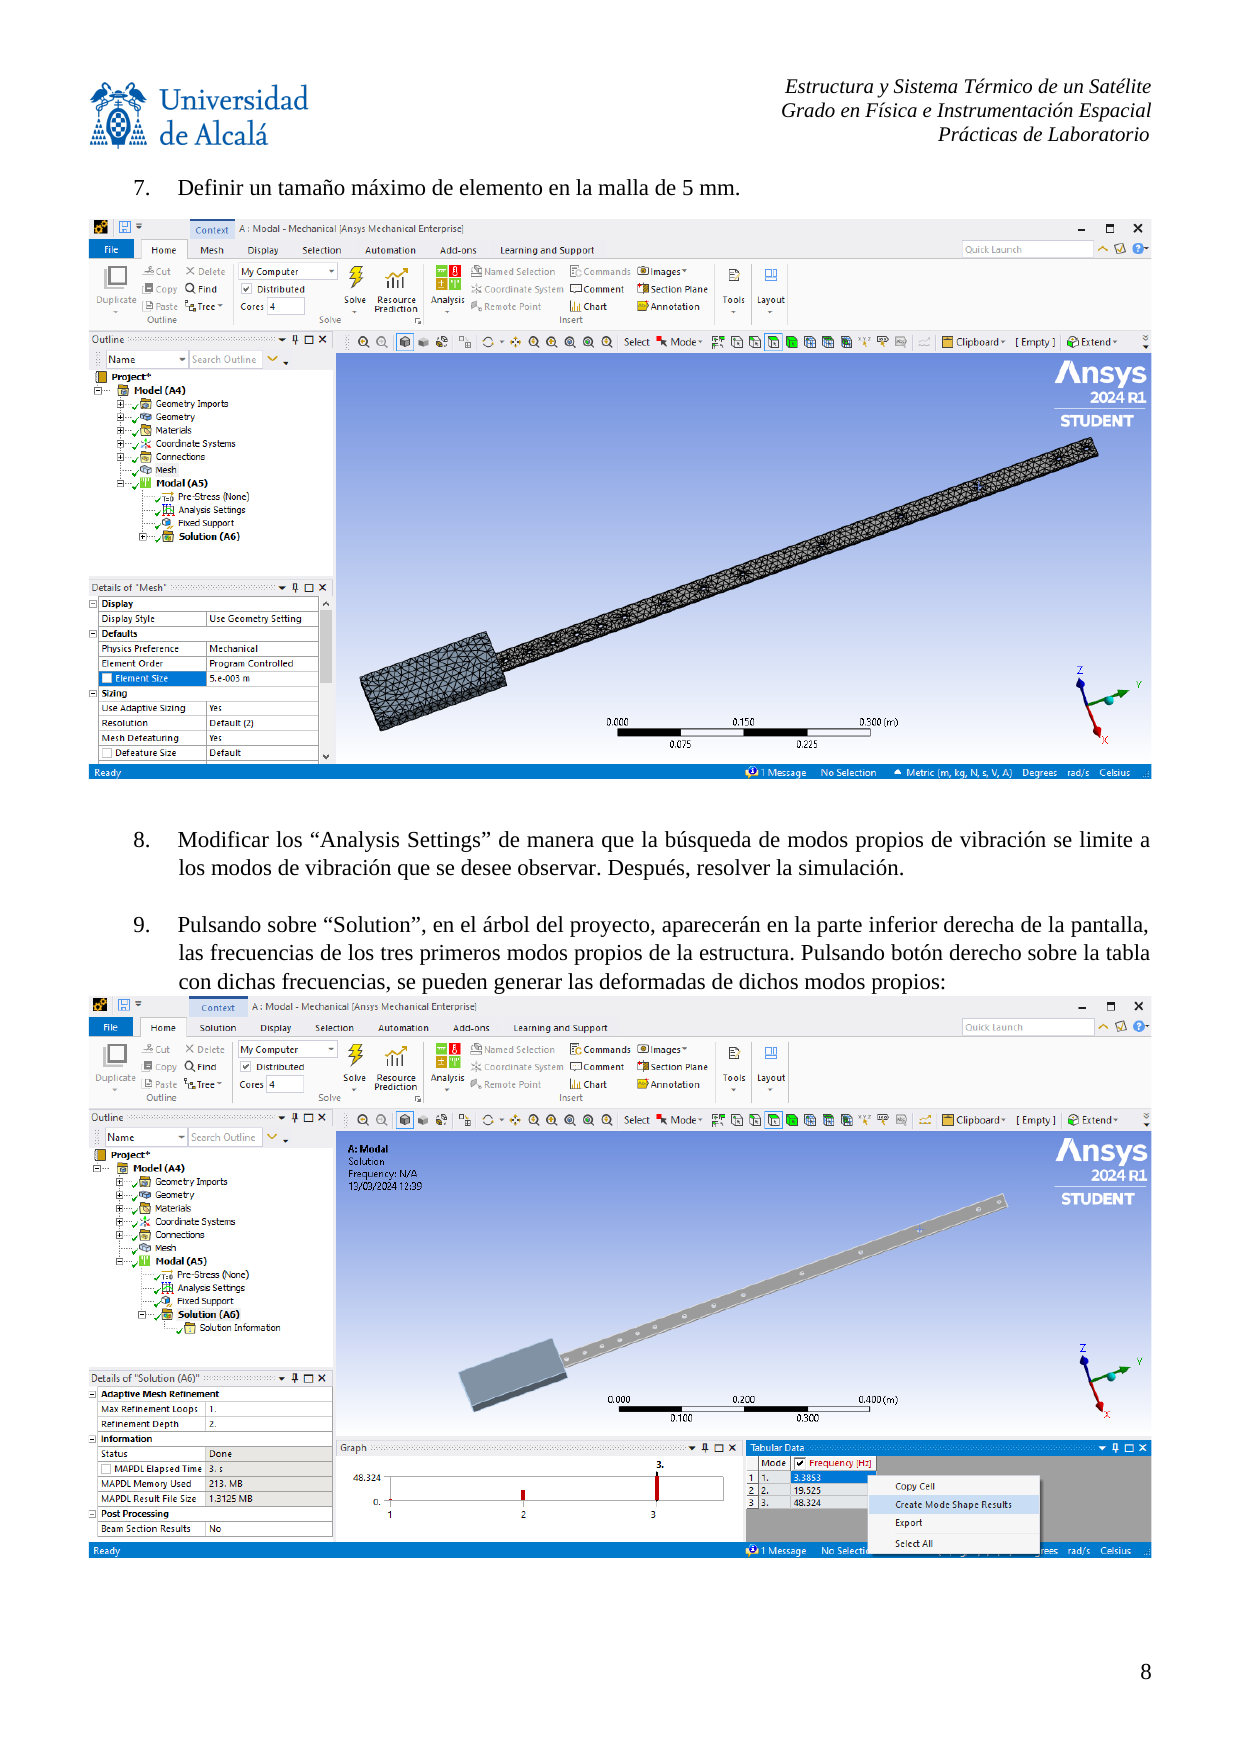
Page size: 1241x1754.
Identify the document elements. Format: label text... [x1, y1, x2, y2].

list Modificar los “Analysis Settings” de manera que la búsqueda de modos propios de vibración se limite a los modos de vibración que se desee observar. Después, resolver la simulación. [133, 826, 1152, 880]
picture [88, 996, 1152, 1558]
list Pulsando sobre “Solution”, en el árbol del proyecto, aparecerán en la parte inferior derecha de la pantalla, las frecuencias de los tres primeros modos propios de la estructura. Pulsando botón derecho sobre la tabla con dichas frecuencias, se pueden generar las deformadas de dichos modos propios: [133, 911, 1152, 994]
picture [89, 82, 309, 149]
picture [88, 219, 1152, 779]
list Definir un tamaño máximo de elemento en la malla de 5 mm. [133, 174, 1152, 200]
